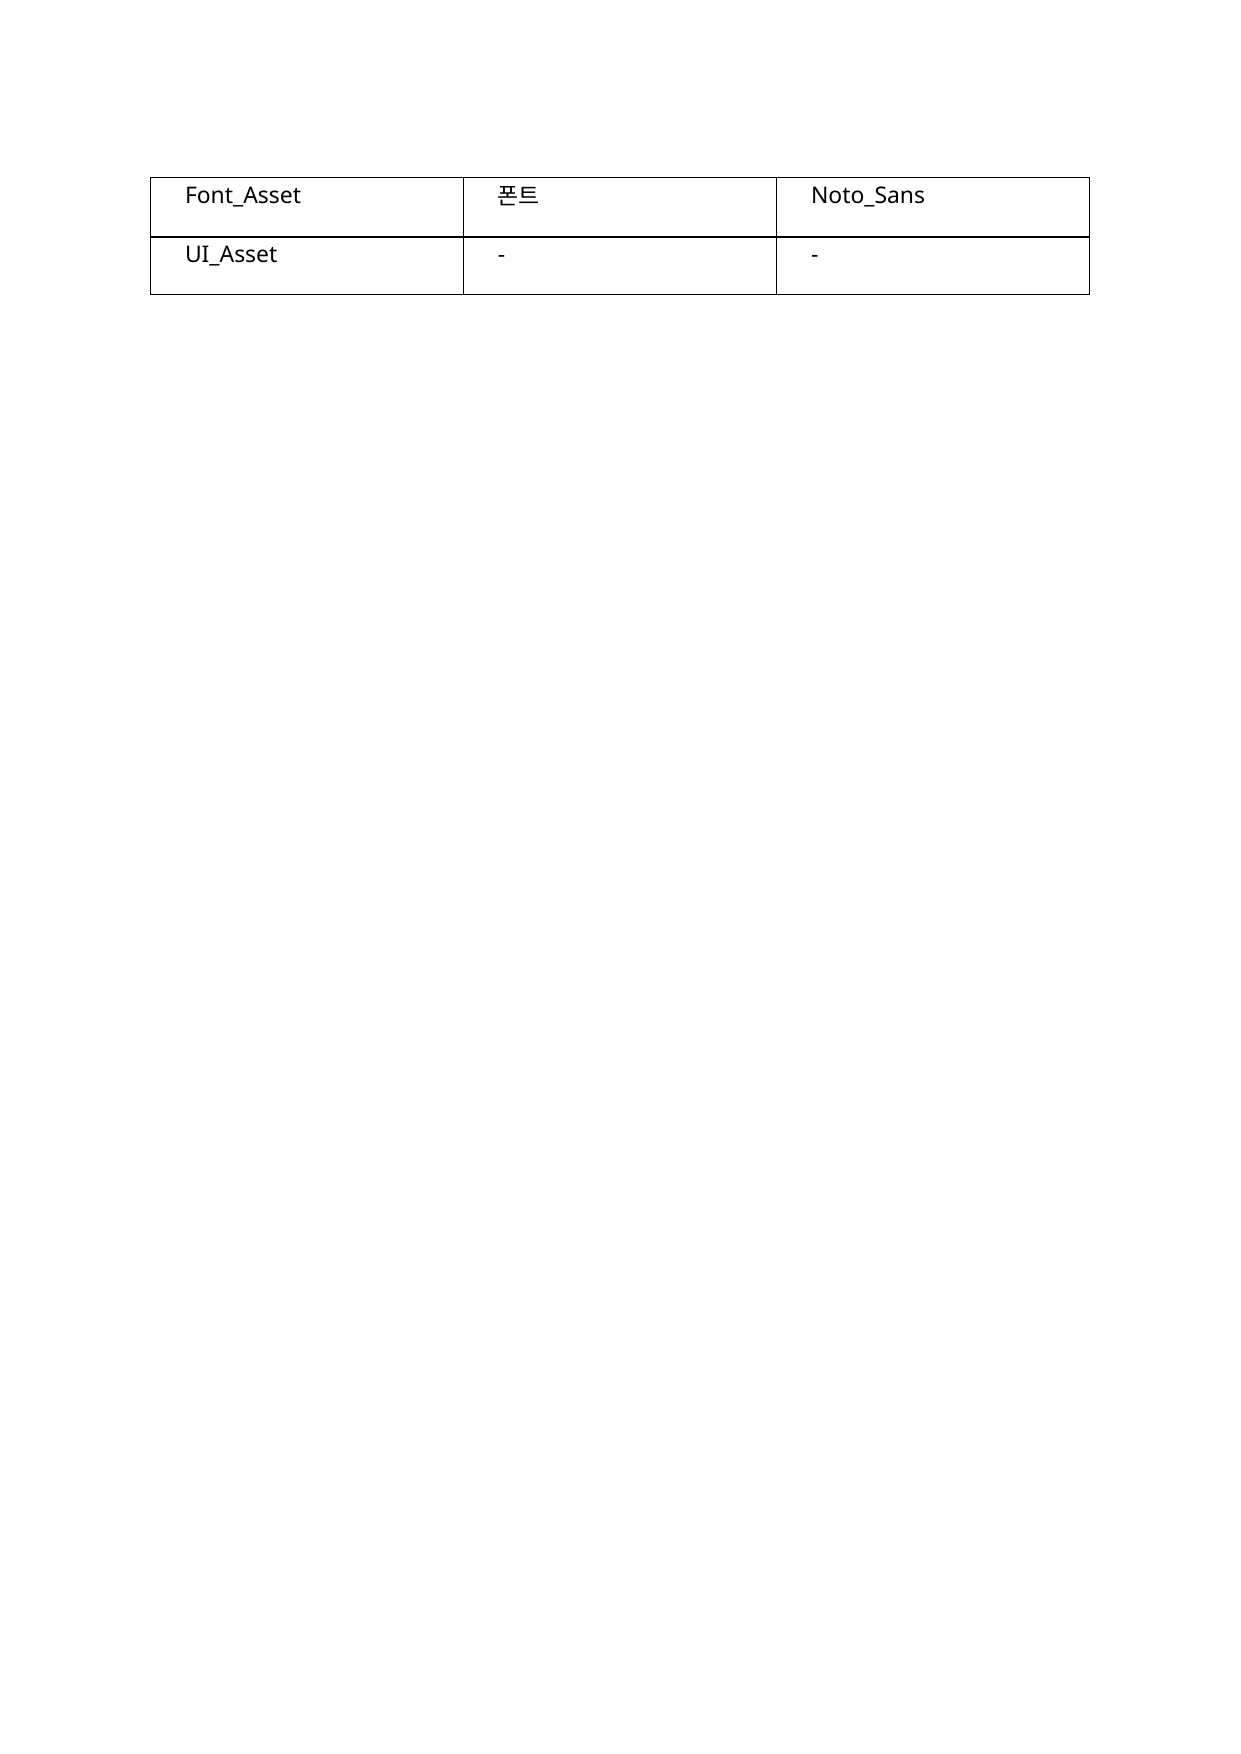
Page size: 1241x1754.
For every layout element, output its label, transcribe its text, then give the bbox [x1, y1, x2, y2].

table_cell Font_Asset [151, 178, 463, 236]
table_cell - [777, 238, 1089, 294]
table_cell - [464, 238, 776, 294]
table_cell UI_Asset [151, 238, 463, 294]
table_cell Noto_Sans [777, 178, 1089, 236]
table_cell 폰트 [464, 178, 776, 236]
